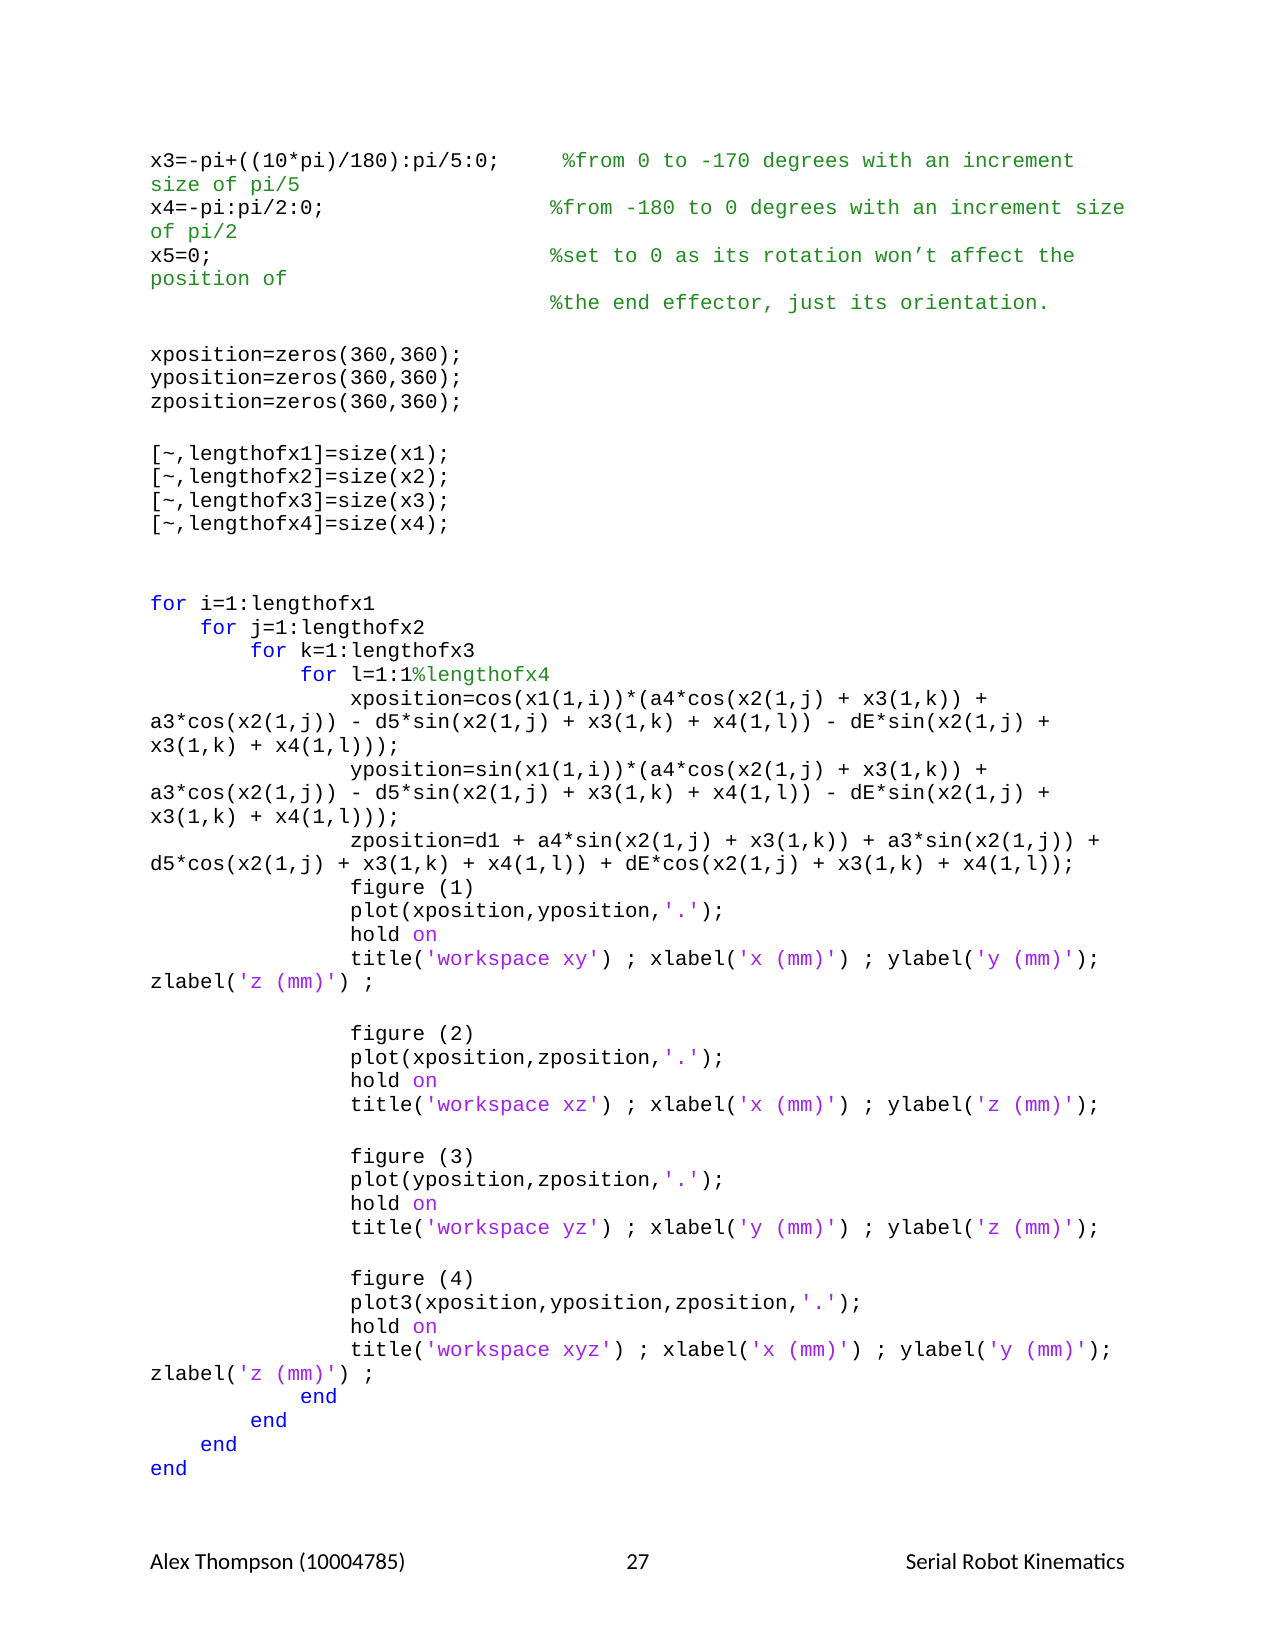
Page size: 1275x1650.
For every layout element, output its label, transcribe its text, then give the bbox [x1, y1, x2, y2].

text plot(xposition,zposition,'.'); [150, 1047, 1125, 1070]
text [~,lengthofx2]=size(x2); [150, 466, 1125, 490]
text [~,lengthofx1]=size(x1); [150, 442, 1125, 466]
text [~,lengthofx4]=size(x4); [150, 513, 1125, 537]
text x4=-pi:pi/2:0; %from -180 to 0 degrees with an increment size of pi/2 [150, 197, 1125, 244]
text for i=1:lengthofx1 [150, 593, 1125, 617]
text plot3(xposition,yposition,zposition,'.'); [150, 1292, 1125, 1316]
text for l=1:1%lengthofx4 [150, 664, 1125, 688]
text zposition=zeros(360,360); [150, 391, 1125, 414]
text title('workspace yz') ; xlabel('y (mm)') ; ylabel('z (mm)'); [150, 1217, 1125, 1240]
text figure (4) [150, 1268, 1125, 1292]
text hold on [150, 924, 1125, 948]
text hold on [150, 1070, 1125, 1094]
text end [150, 1387, 1125, 1410]
text end [150, 1457, 1125, 1481]
text for k=1:lengthofx3 [150, 640, 1125, 664]
text figure (2) [150, 1023, 1125, 1047]
text zposition=d1 + a4*sin(x2(1,j) + x3(1,k)) + a3*sin(x2(1,j)) + d5*cos(x2(1,j) + x3(1,k) + x4(1,l)) + dE*cos(x2(1,j) + x3(1,k) + x4(1,l)); [150, 829, 1125, 877]
text x5=0; %set to 0 as its rotation won’t affect the position of [150, 244, 1125, 292]
text hold on [150, 1316, 1125, 1339]
text figure (3) [150, 1146, 1125, 1169]
text title('workspace xyz') ; xlabel('x (mm)') ; ylabel('y (mm)'); zlabel('z (mm)') ; [150, 1339, 1125, 1387]
text title('workspace xz') ; xlabel('x (mm)') ; ylabel('z (mm)'); [150, 1094, 1125, 1118]
text yposition=zeros(360,360); [150, 367, 1125, 391]
text hold on [150, 1193, 1125, 1217]
text figure (1) [150, 877, 1125, 901]
text %the end effector, just its orientation. [150, 292, 1125, 316]
text end [150, 1410, 1125, 1434]
text plot(yposition,zposition,'.'); [150, 1169, 1125, 1193]
text yposition=sin(x1(1,i))*(a4*cos(x2(1,j) + x3(1,k)) + a3*cos(x2(1,j)) - d5*sin(x2(1,j) + x3(1,k) + x4(1,l)) - dE*sin(x2(1,j) + x3(1,k) + x4(1,l))); [150, 759, 1125, 829]
text x3=-pi+((10*pi)/180):pi/5:0; %from 0 to -170 degrees with an increment size of pi/5 [150, 150, 1125, 197]
text end [150, 1434, 1125, 1457]
text for j=1:lengthofx2 [150, 617, 1125, 640]
text xposition=cos(x1(1,i))*(a4*cos(x2(1,j) + x3(1,k)) + a3*cos(x2(1,j)) - d5*sin(x2(1,j) + x3(1,k) + x4(1,l)) - dE*sin(x2(1,j) + x3(1,k) + x4(1,l))); [150, 688, 1125, 759]
text plot(xposition,yposition,'.'); [150, 901, 1125, 924]
text title('workspace xy') ; xlabel('x (mm)') ; ylabel('y (mm)'); zlabel('z (mm)') ; [150, 948, 1125, 995]
text xposition=zeros(360,360); [150, 343, 1125, 367]
text [~,lengthofx3]=size(x3); [150, 490, 1125, 513]
